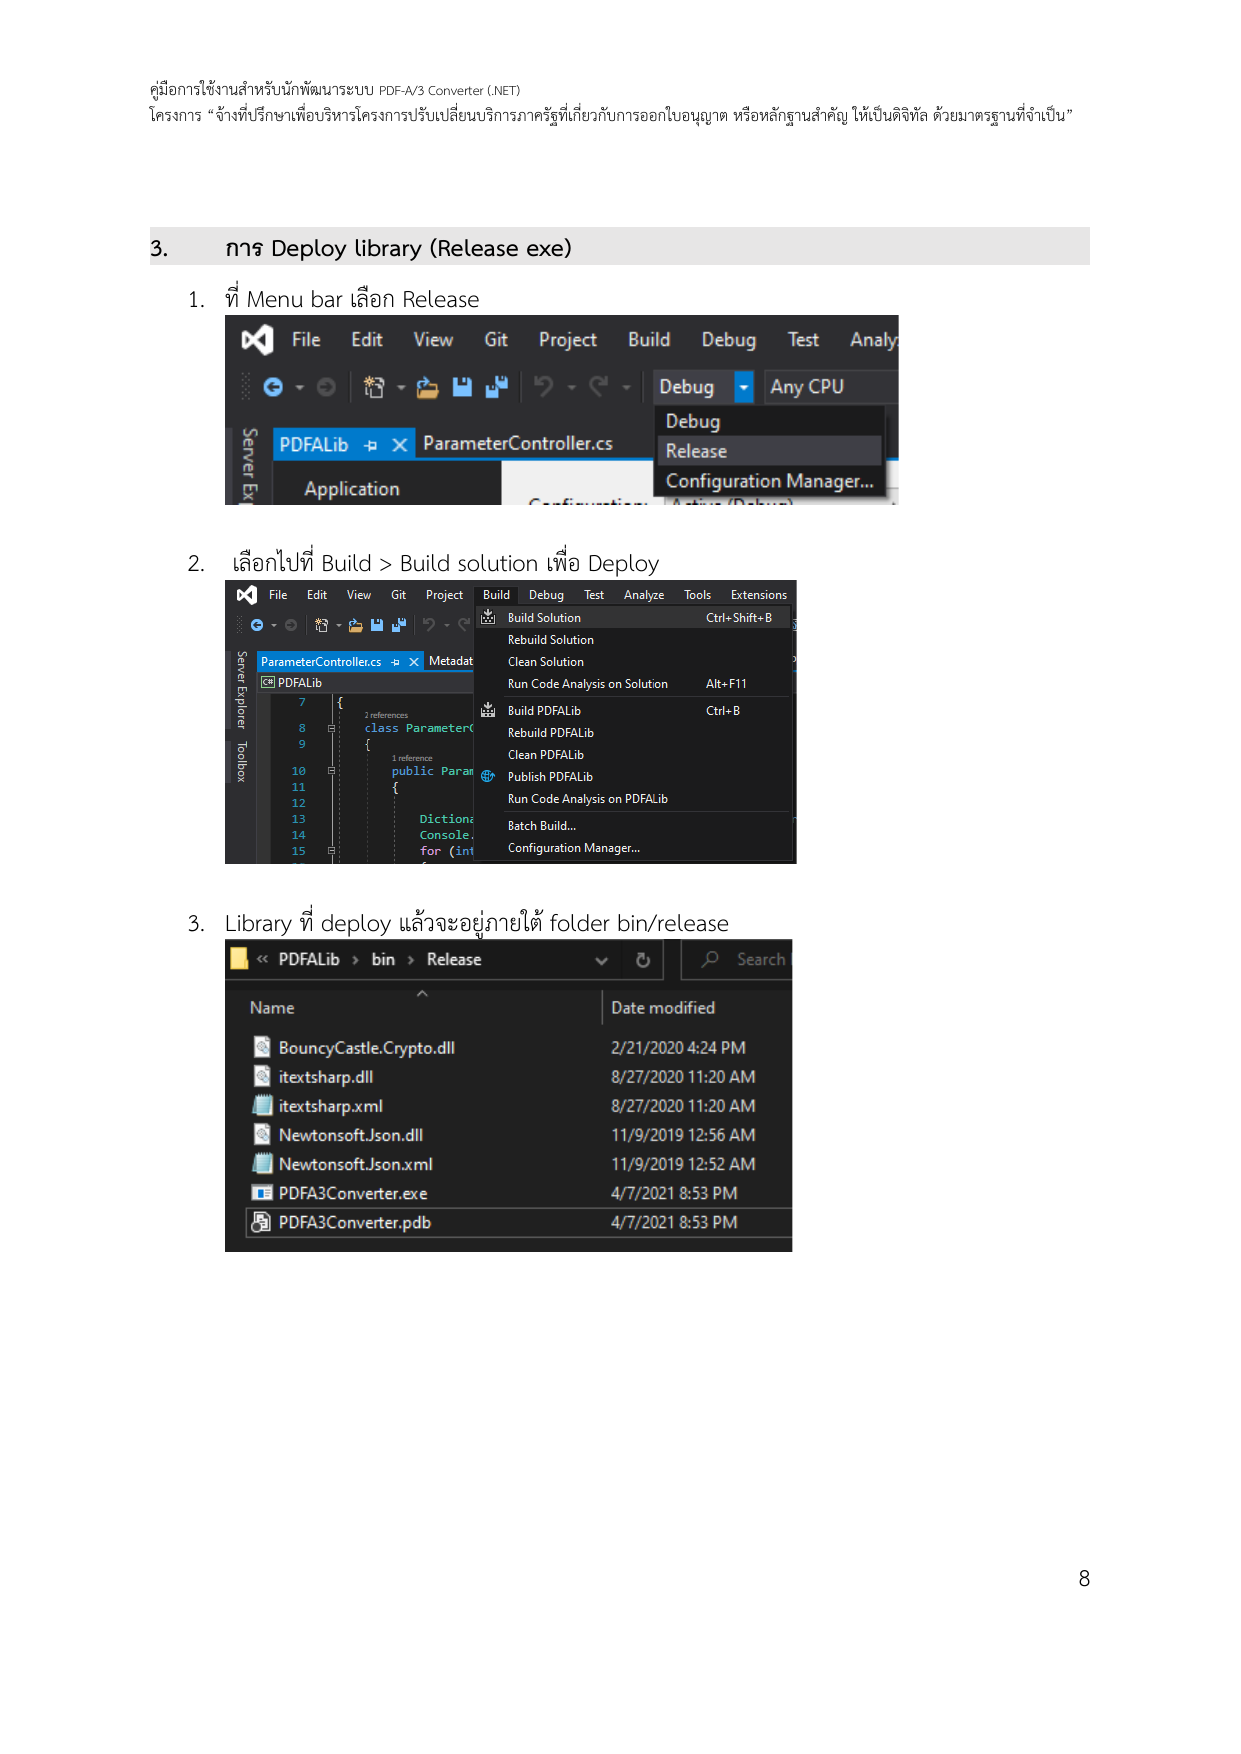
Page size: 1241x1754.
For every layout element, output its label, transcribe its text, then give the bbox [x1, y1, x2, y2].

picture [225, 580, 797, 864]
list ที่ Menu bar เลือก Release [187, 278, 1090, 316]
list เลือกไปที่ Build > Build solution เพื่อ Deploy [187, 542, 1090, 580]
list Library ที่ deploy แล้วจะอยู่ภายใต้ folder bin/release [187, 902, 1090, 939]
subtitle การ Deploy library (Release exe) [150, 227, 1090, 265]
picture [225, 315, 899, 505]
picture [225, 939, 793, 1252]
